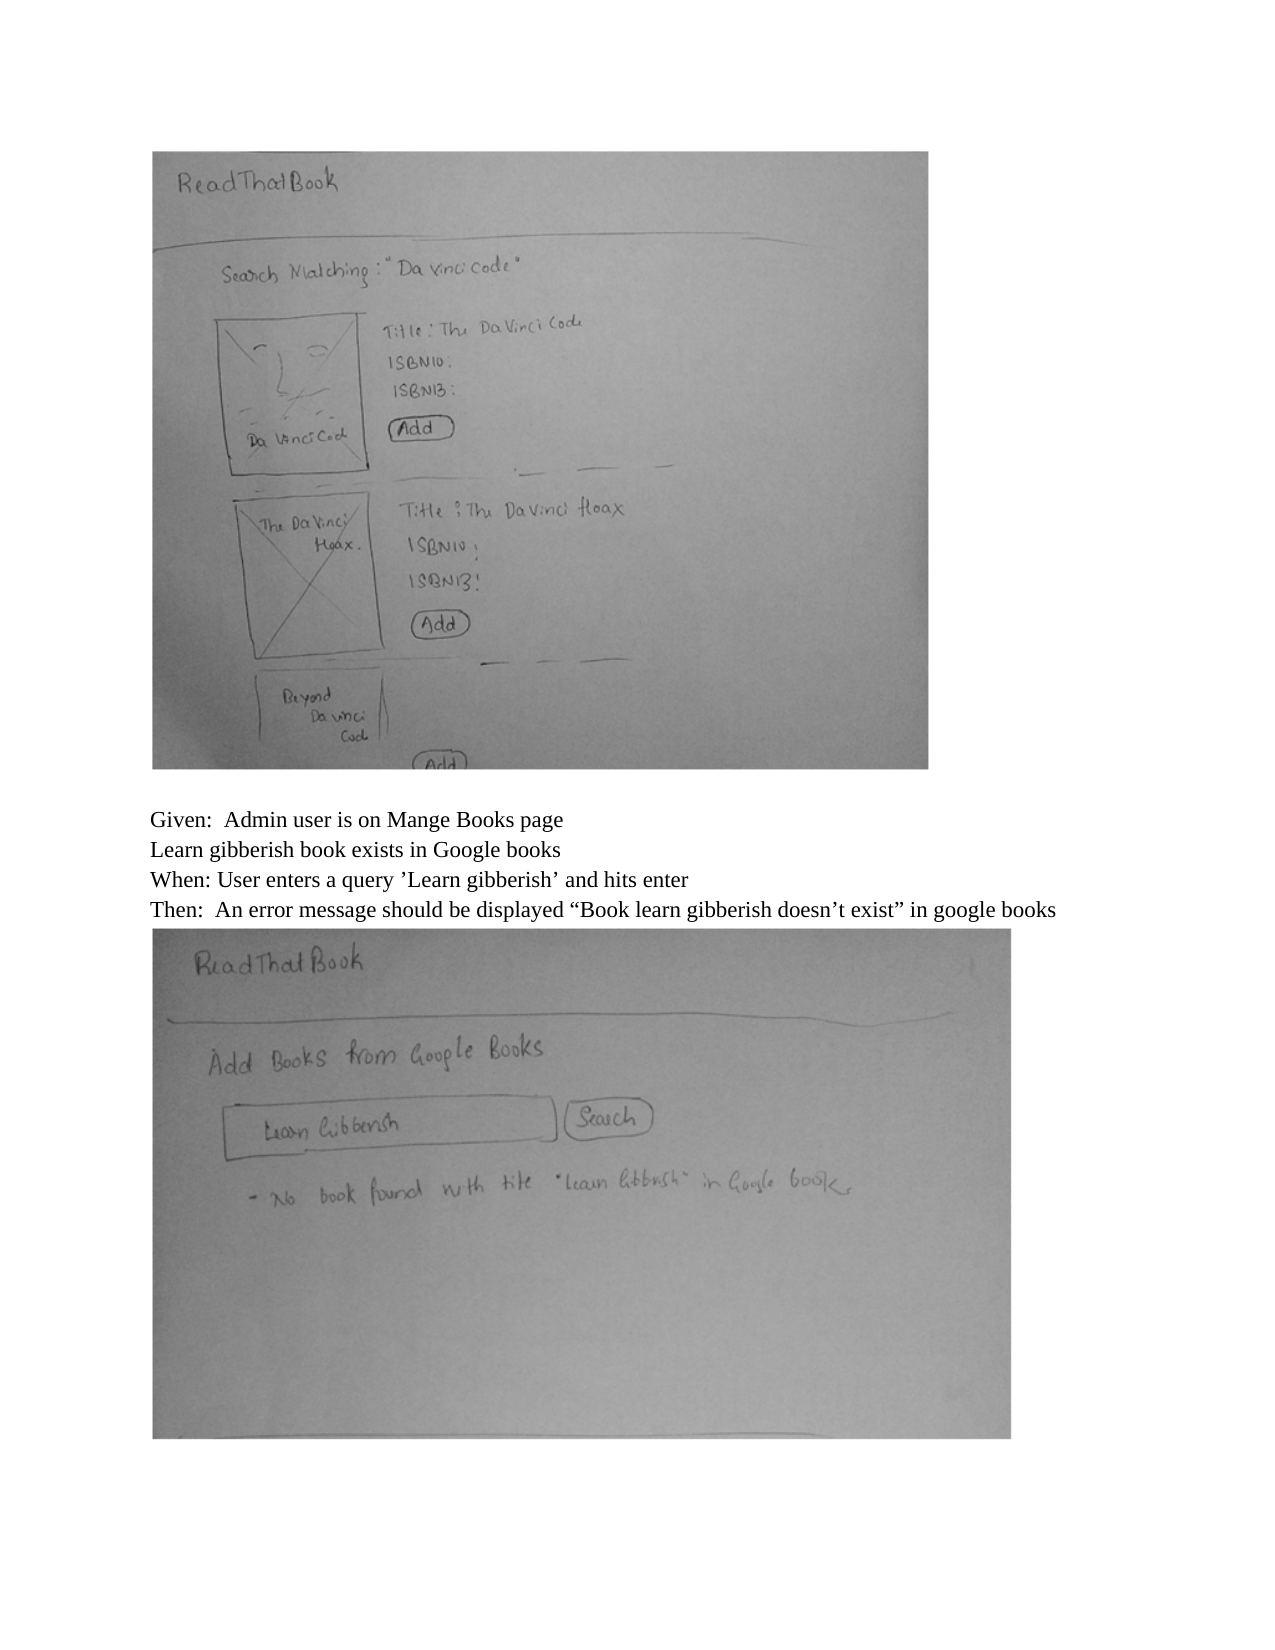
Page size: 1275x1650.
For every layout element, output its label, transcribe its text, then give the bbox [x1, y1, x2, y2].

picture [150, 926, 1014, 1442]
picture [150, 150, 931, 772]
text Then: An error message should be displayed “Book learn gibberish doesn’t exist” in google books [150, 896, 1125, 923]
text Given: Admin user is on Mange Books page [150, 806, 1125, 832]
text Learn gibberish book exists in Google books [150, 836, 1125, 862]
text When: User enters a query ’Learn gibberish’ and hits enter [150, 866, 1125, 892]
